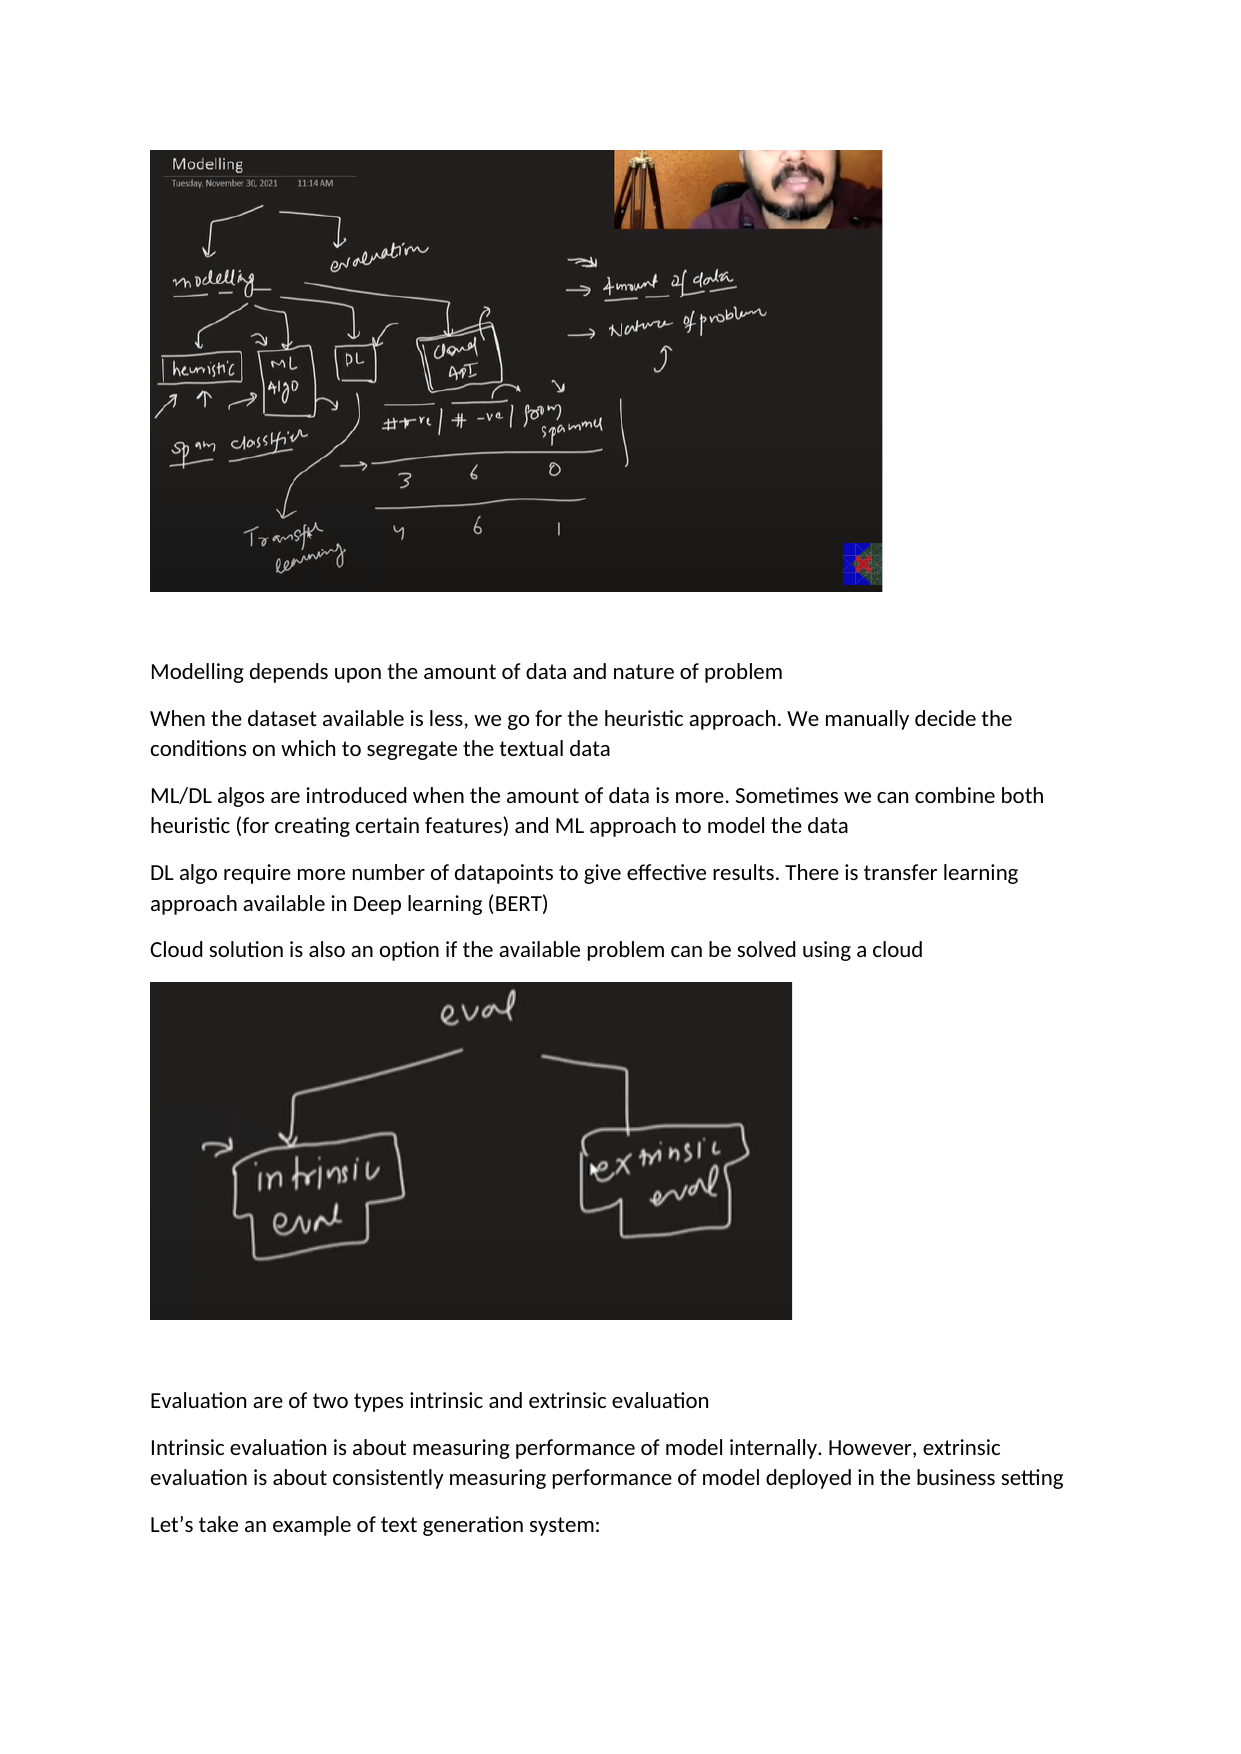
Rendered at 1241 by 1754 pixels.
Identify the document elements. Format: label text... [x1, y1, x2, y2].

text ML/DL algos are introduced when the amount of data is more. Sometimes we can combine both heuristic (for creating certain features) and ML approach to model the data [150, 781, 1090, 840]
text DL algo require more number of datapoints to give effective results. There is transfer learning approach available in Deep learning (BERT) [150, 858, 1090, 917]
text Let’s take an example of text generation system: [150, 1510, 1090, 1538]
text Cloud solution is also an option if the available problem can be solved using a cloud [150, 936, 1090, 964]
text Evaluation are of two types intrinsic and extrinsic evaluation [150, 1386, 1090, 1414]
picture [150, 982, 793, 1320]
text Intrinsic evaluation is about measuring performance of model internally. However, extrinsic evaluation is about consistently measuring performance of model deployed in the business setting [150, 1433, 1090, 1491]
picture [150, 150, 883, 592]
text Modelling depends upon the amount of data and nature of problem [150, 657, 1090, 686]
text When the dataset available is less, we go for the heuristic approach. We manually decide the conditions on which to segregate the textual data [150, 704, 1090, 763]
